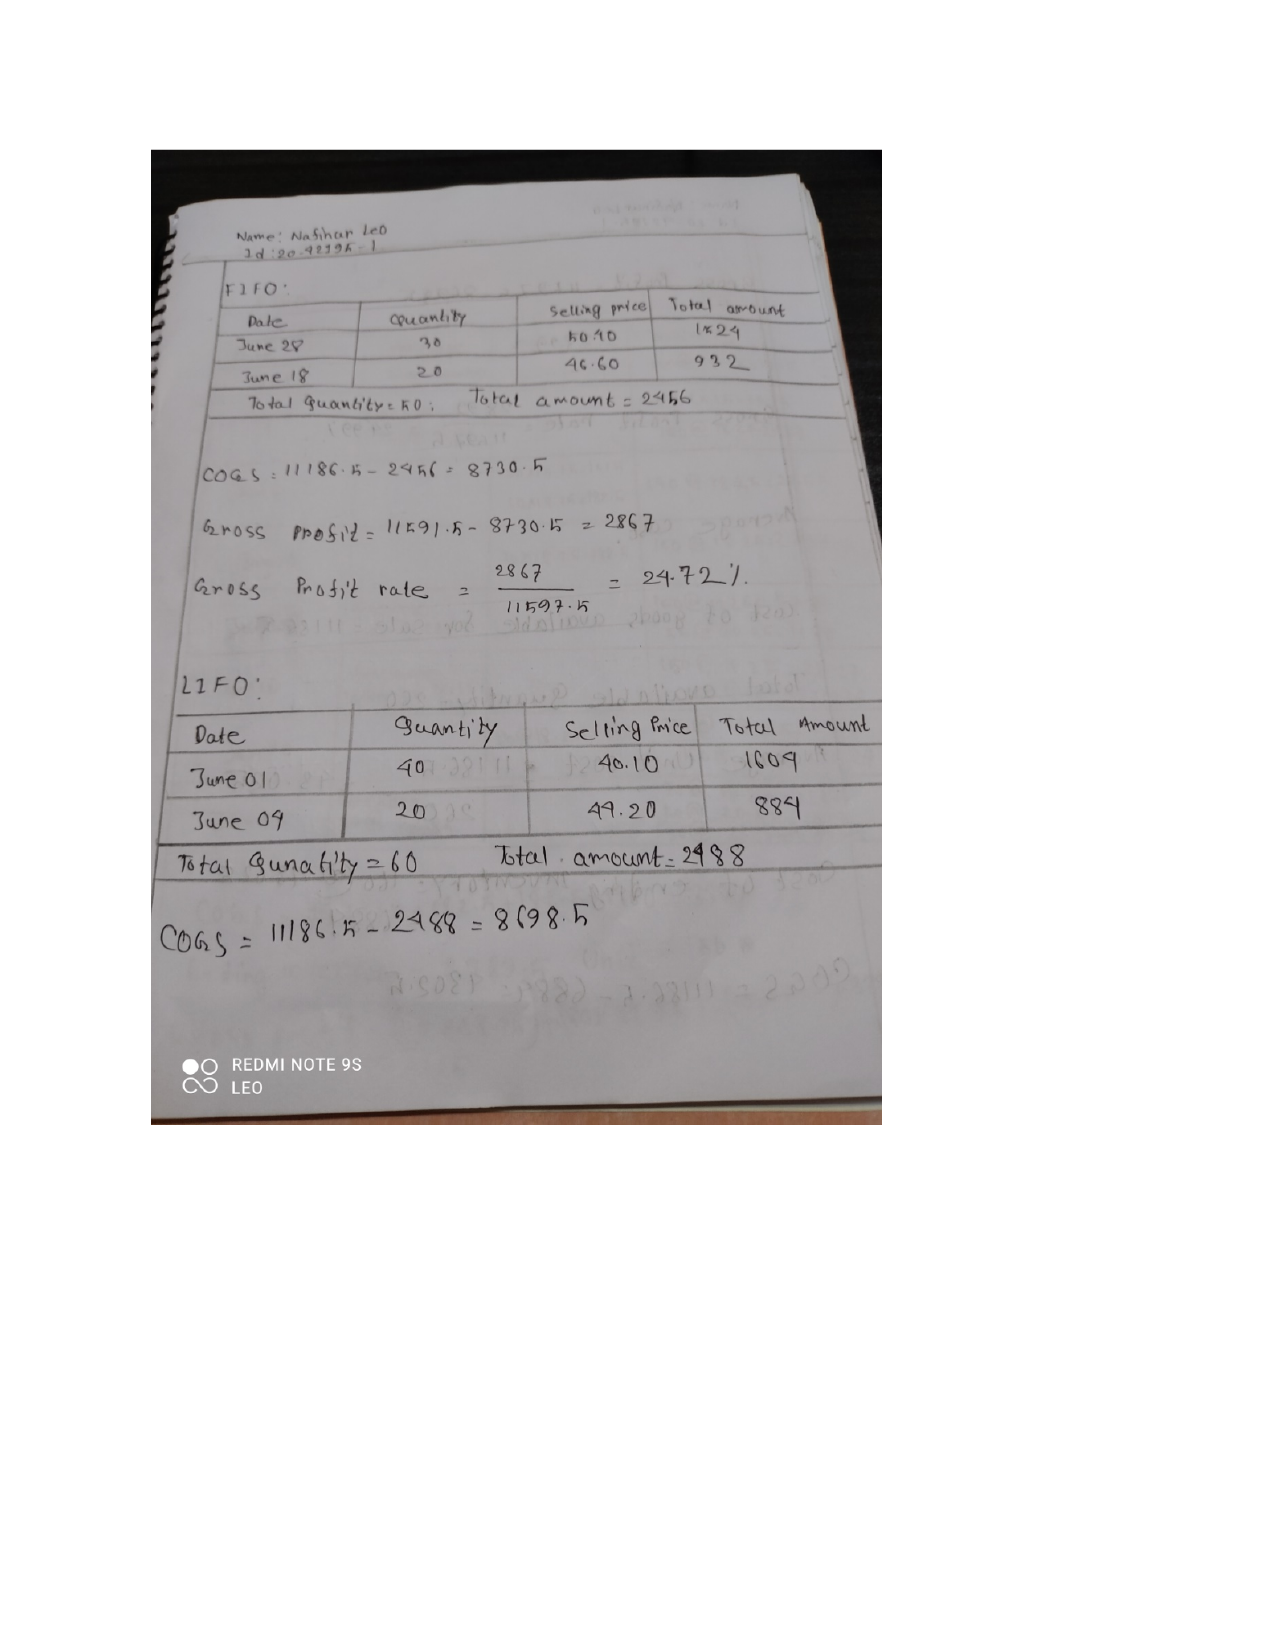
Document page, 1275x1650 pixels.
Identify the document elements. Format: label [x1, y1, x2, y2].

picture [151, 151, 882, 1124]
